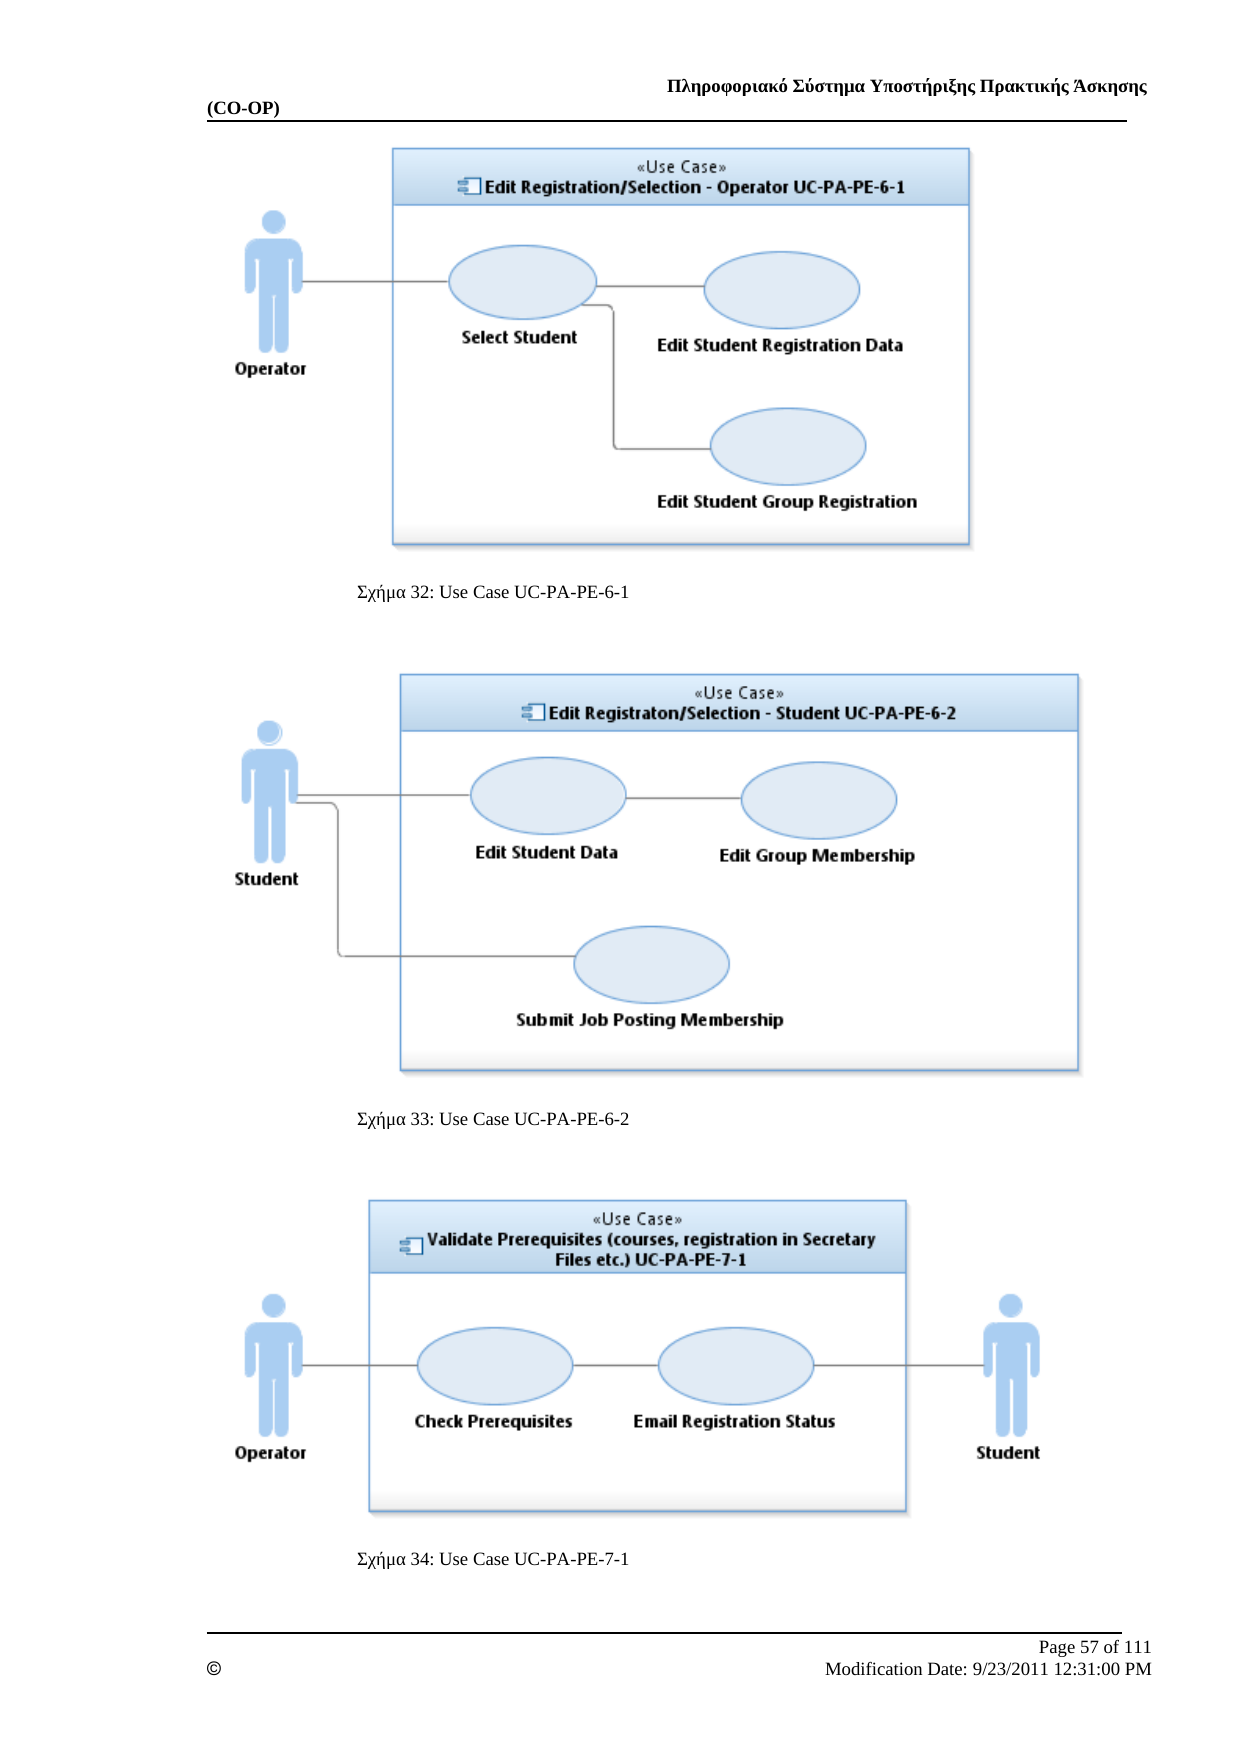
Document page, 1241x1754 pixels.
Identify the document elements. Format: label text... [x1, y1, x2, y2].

picture [206, 134, 992, 569]
picture [206, 1187, 1076, 1536]
picture [206, 660, 1101, 1095]
